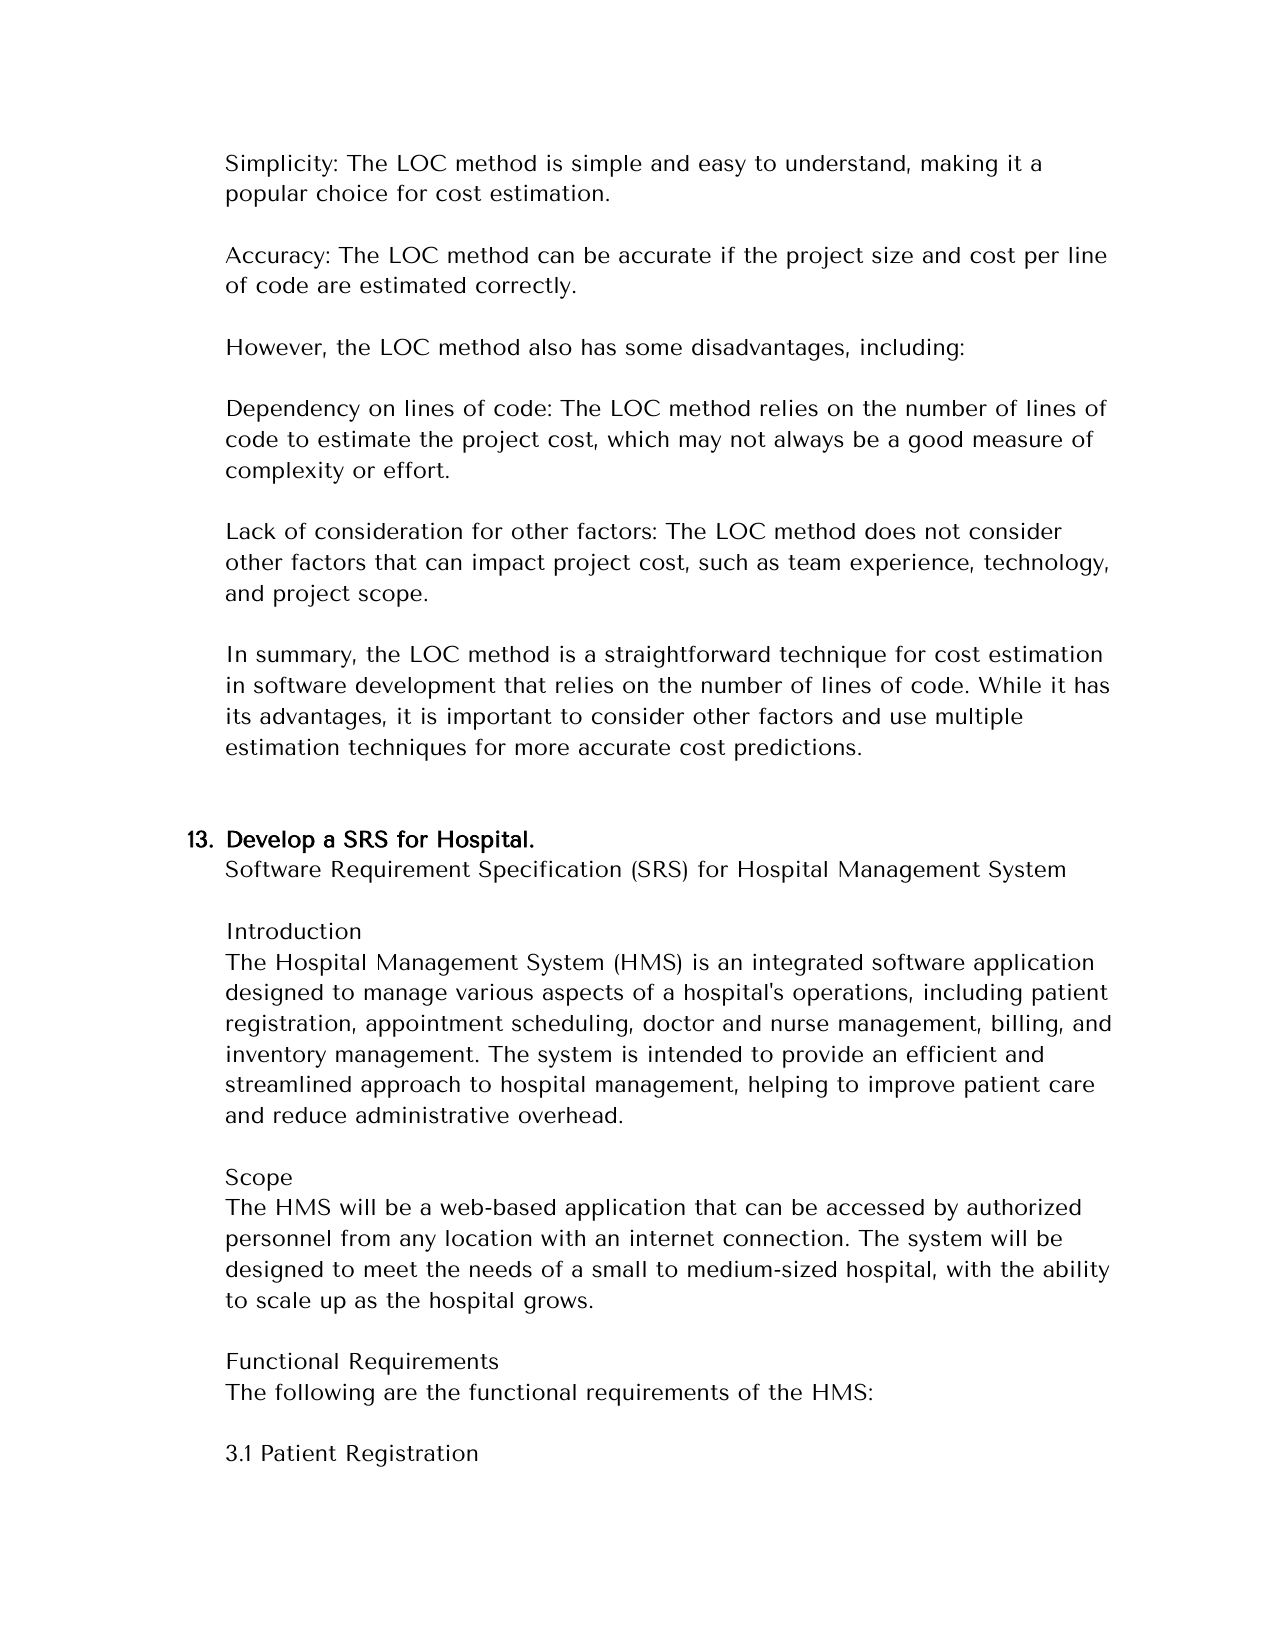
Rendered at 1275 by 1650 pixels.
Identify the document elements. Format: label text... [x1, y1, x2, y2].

text Functional Requirements [225, 1348, 1125, 1375]
text However, the LOC method also has some disadvantages, including: [225, 334, 1125, 361]
text Scope [225, 1164, 1125, 1191]
text Introduction [225, 918, 1125, 945]
text In summary, the LOC method is a straightforward technique for cost estimation in software development that relies on the number of lines of code. While it has its advantages, it is important to consider other factors and use multiple estimation techniques for more accurate cost predictions. [225, 642, 1125, 761]
text Simplicity: The LOC method is simple and easy to understand, making it a popular choice for cost estimation. [225, 150, 1125, 207]
text Dependency on lines of code: The LOC method relies on the number of lines of code to estimate the project cost, which may not always be a good measure of complexity or effort. [225, 396, 1125, 484]
text Software Requirement Specification (SRS) for Hospital Management System [225, 857, 1125, 883]
text Accuracy: The LOC method can be accurate if the project size and cost per line of code are estimated correctly. [225, 242, 1125, 300]
text 3.1 Patient Registration [225, 1441, 1125, 1467]
text The Hospital Management System (HMS) is an integrated software application designed to manage various aspects of a hospital's operations, including patient registration, appointment scheduling, doctor and nurse management, billing, and inventory management. The system is intended to provide an efficient and streamlined approach to hospital management, helping to improve patient care and reduce administrative overhead. [225, 949, 1125, 1129]
text The HMS will be a web-based application that can be accessed by authorized personnel from any location with an internet connection. The system will be designed to meet the needs of a small to medium-sized hospital, with the ability to scale up as the hospital grows. [225, 1195, 1125, 1314]
list Develop a SRS for Hospital. [187, 826, 1125, 853]
text Lack of consideration for other factors: The LOC method does not consider other factors that can impact project cost, such as team experience, technology, and project scope. [225, 519, 1125, 607]
text The following are the functional requirements of the HMS: [225, 1379, 1125, 1406]
